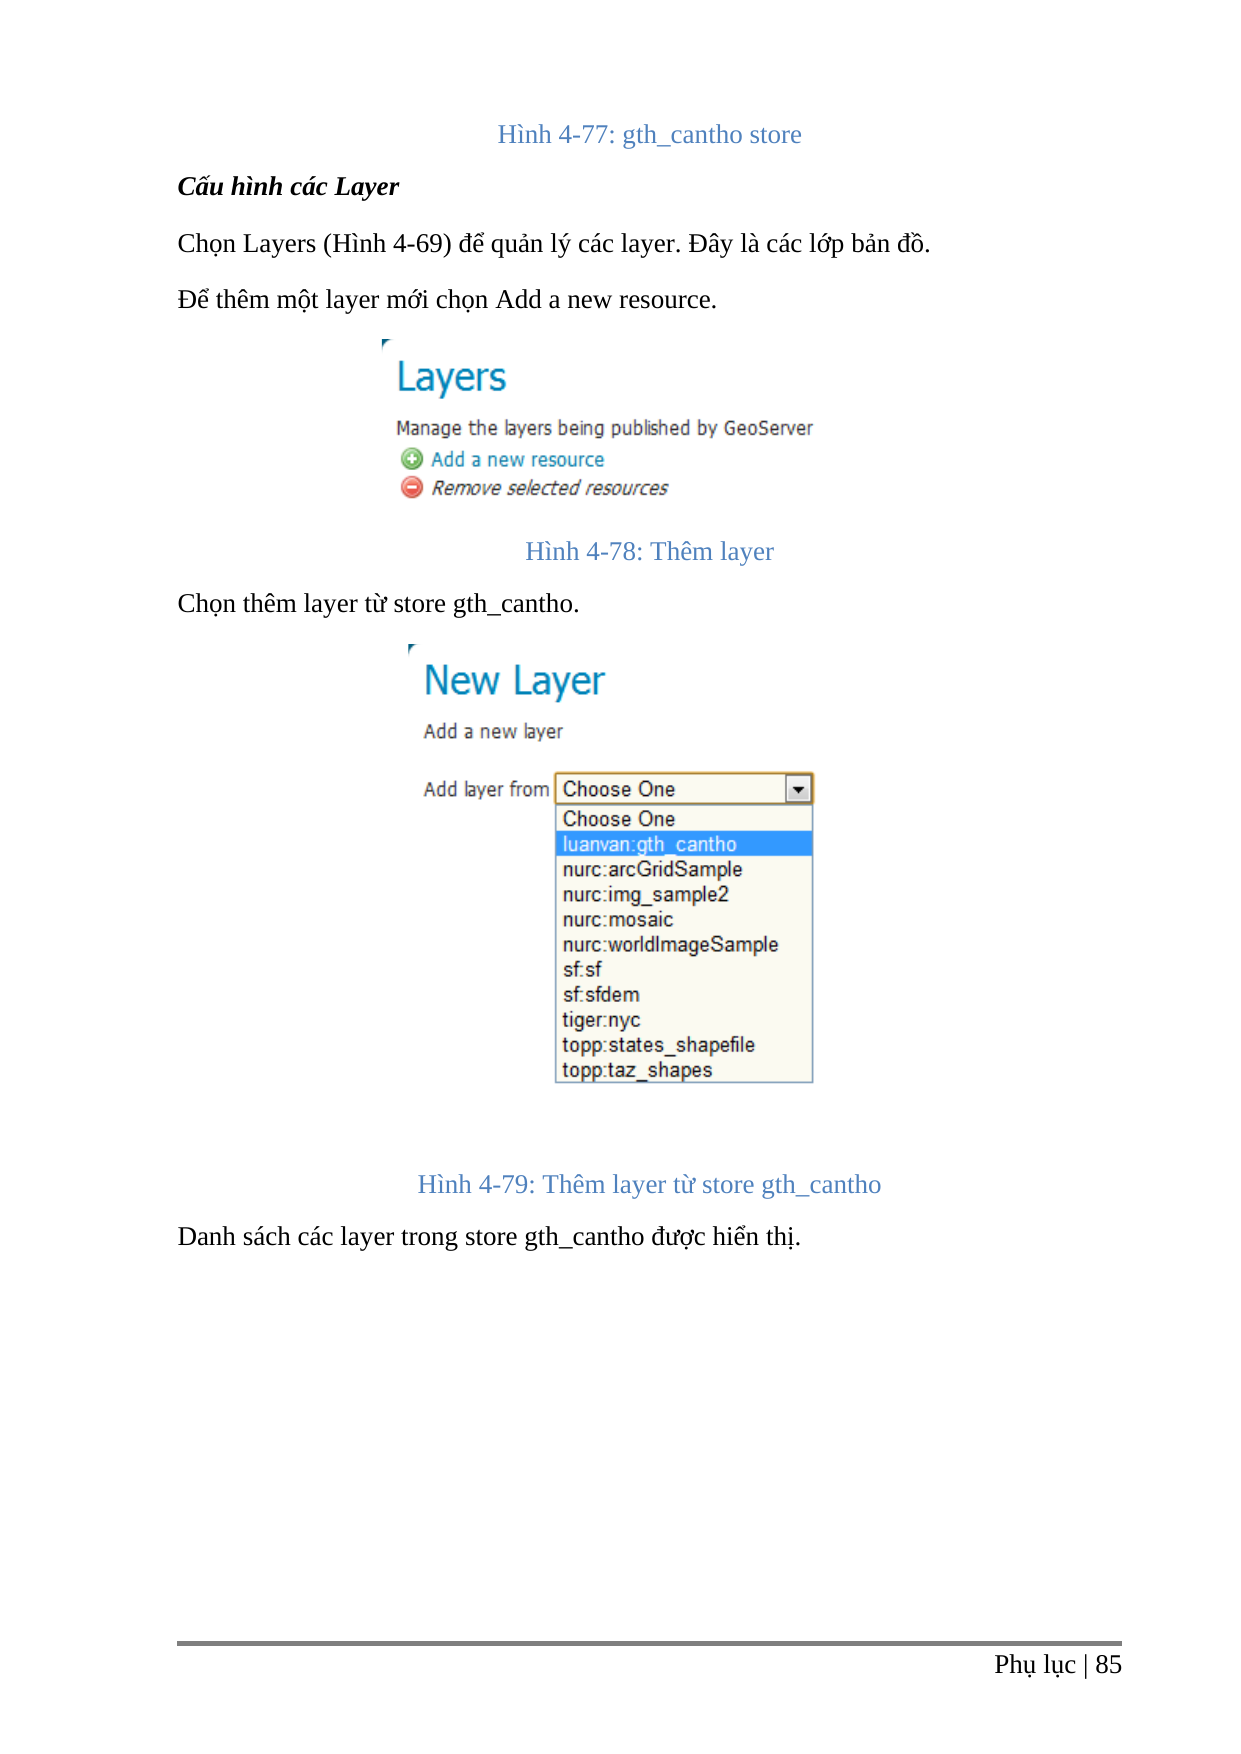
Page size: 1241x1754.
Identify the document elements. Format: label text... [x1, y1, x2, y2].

text Chọn thêm layer từ store gth_cantho. [177, 587, 1122, 619]
text Danh sách các layer trong store gth_cantho được hiển thị. [177, 1220, 1122, 1251]
picture [408, 644, 892, 1143]
picture [381, 339, 918, 511]
text Cấu hình các Layer [177, 170, 1122, 201]
text Để thêm một layer mới chọn Add a new resource. [177, 283, 1122, 314]
